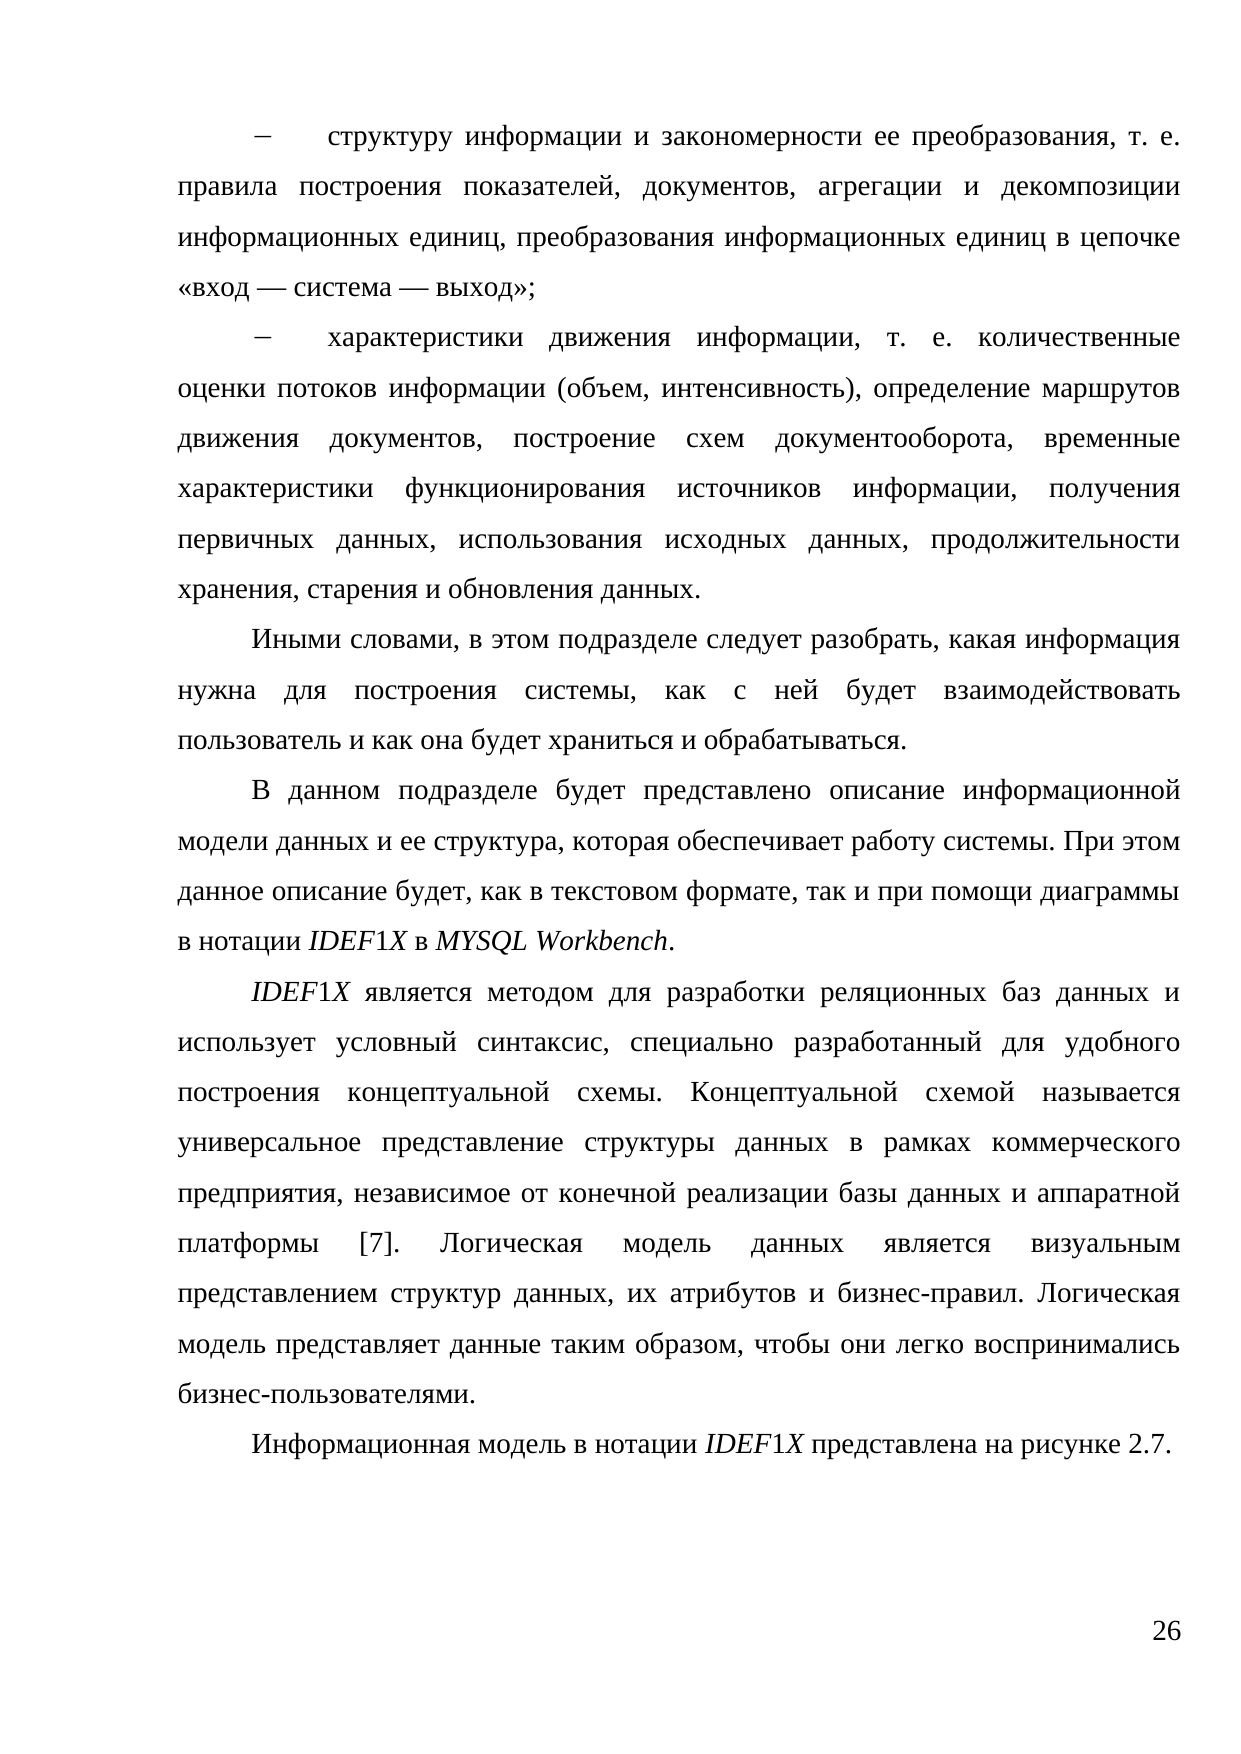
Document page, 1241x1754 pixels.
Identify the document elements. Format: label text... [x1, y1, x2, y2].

text В данном подразделе будет представлено описание информационной модели данных и ее структура, которая обеспечивает работу системы. При этом данное описание будет, как в текстовом формате, так и при помощи диаграммы в нотации IDEF1X в MYSQL Workbench. [177, 772, 1181, 957]
list структуру информации и закономерности ее преобразования, т. е. правила построения показателей, документов, агрегации и декомпозиции информационных единиц, преобразования информационных единиц в цепочке «вход — система — выход»; [177, 118, 1181, 303]
text Иными словами, в этом подразделе следует разобрать, какая информация нужна для построения системы, как с ней будет взаимодействовать пользователь и как она будет храниться и обрабатываться. [177, 621, 1181, 756]
list характеристики движения информации, т. е. количественные оценки потоков информации (объем, интенсивность), определение маршрутов движения документов, построение схем документооборота, временные характеристики функционирования источников информации, получения первичных данных, использования исходных данных, продолжительности хранения, старения и обновления данных. [177, 319, 1181, 605]
text IDEF1X является методом для разработки реляционных баз данных и использует условный синтаксис, специально разработанный для удобного построения концептуальной схемы. Концептуальной схемой называется универсальное представление структуры данных в рамках коммерческого предприятия, независимое от конечной реализации базы данных и аппаратной платформы [7]. Логическая модель данных является визуальным представлением структур данных, их атрибутов и бизнес-правил. Логическая модель представляет данные таким образом, чтобы они легко воспринимались бизнес-пользователями. [177, 974, 1181, 1410]
text Информационная модель в нотации IDEF1X представлена на рисунке 2.7. [177, 1426, 1181, 1460]
